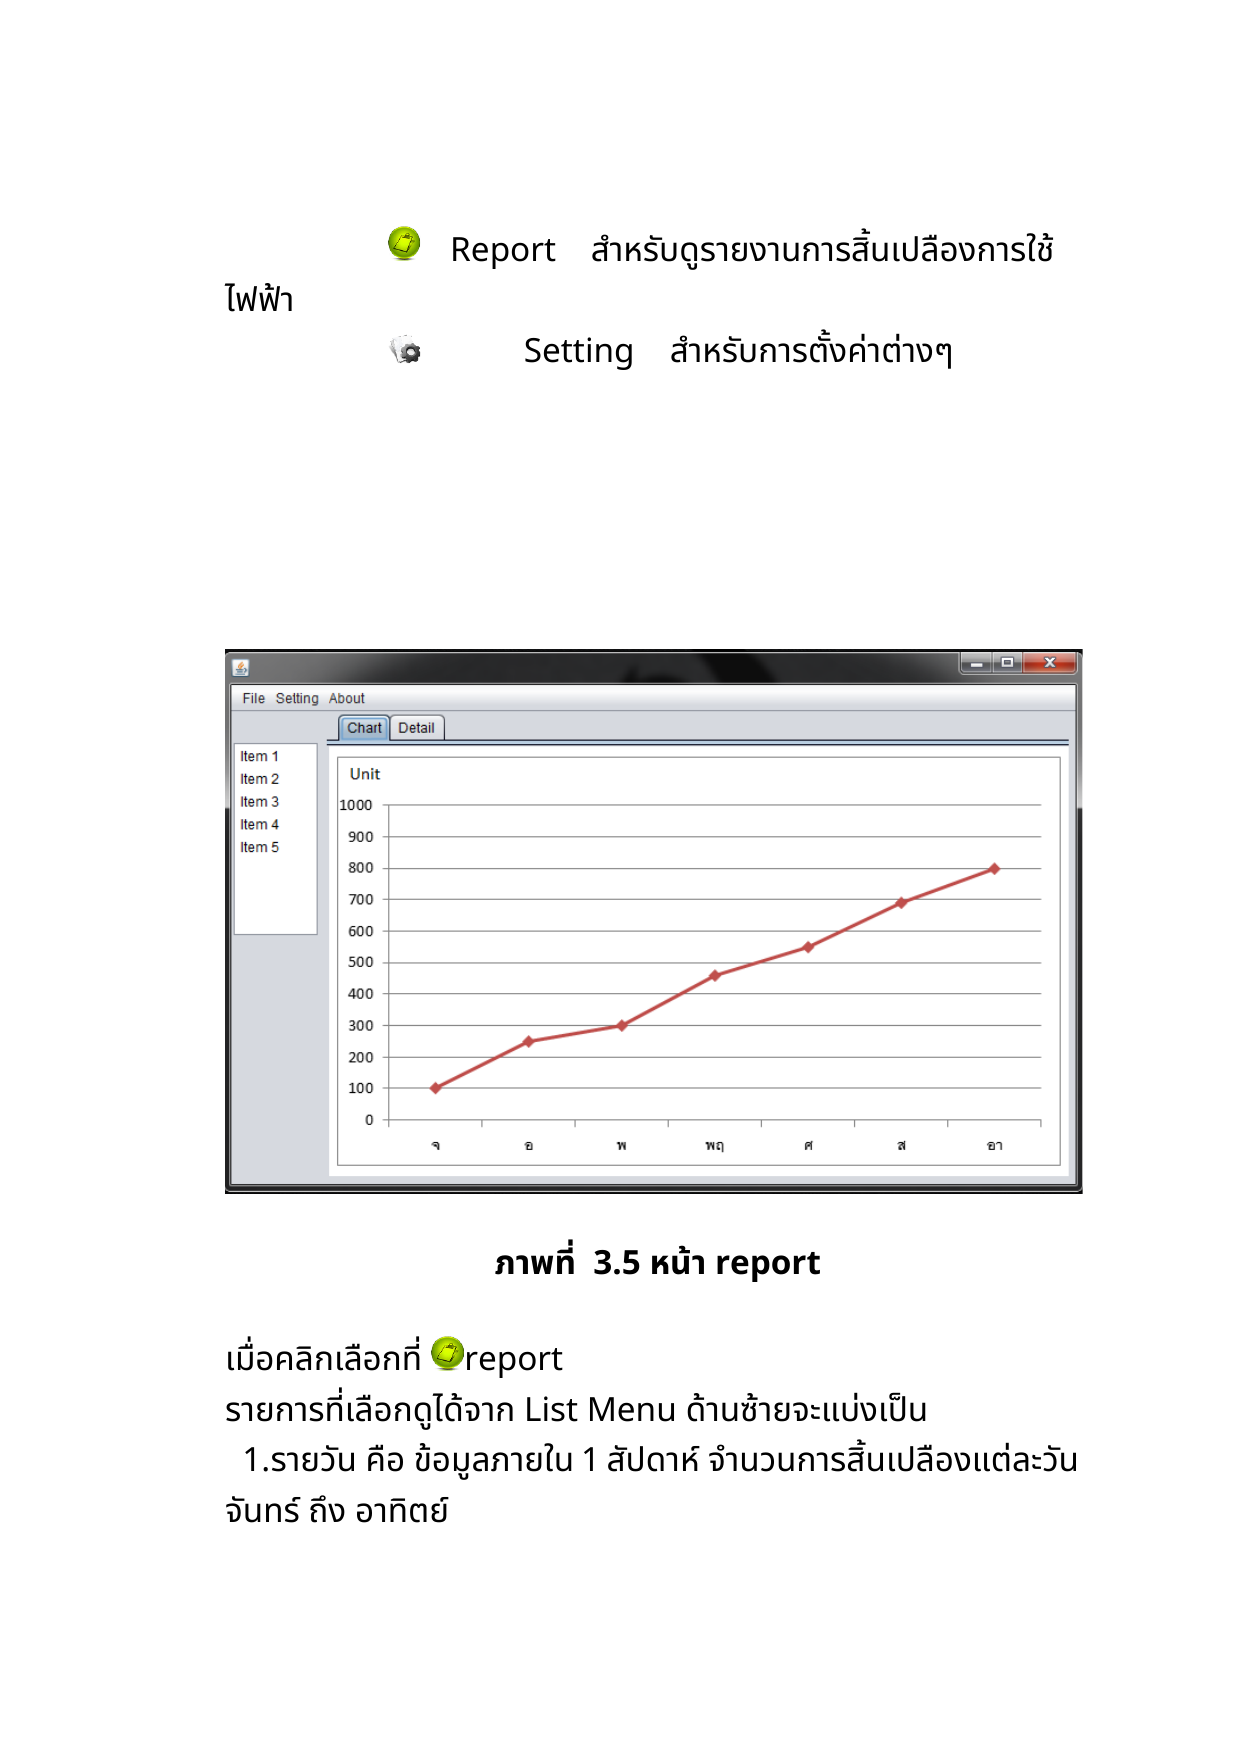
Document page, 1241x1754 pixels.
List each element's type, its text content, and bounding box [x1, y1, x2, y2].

text 1.รายวัน คือ ข้อมูลภายใน1สัปดาห์ จำนวนการสิ้นเปลืองแต่ละวัน จันทร์ ถึง อาทิตย์ [225, 1436, 1090, 1537]
text เมื่อคลิกเลือกที่ report [225, 1335, 1090, 1386]
picture [387, 225, 421, 261]
text Report สำหรับดูรายงานการสิ้นเปลืองการใช้ไฟฟ้า [225, 225, 1090, 326]
text รายการที่เลือกดูได้จาก List Menu ด้านซ้ายจะแบ่งเป็น [225, 1386, 1090, 1436]
text ภาพที่ 3.5 หน้า report [225, 1239, 1090, 1289]
picture [225, 649, 1083, 1194]
picture [430, 1334, 464, 1371]
text Setting สำหรับการตั้งค่าต่างๆ [225, 326, 1090, 377]
